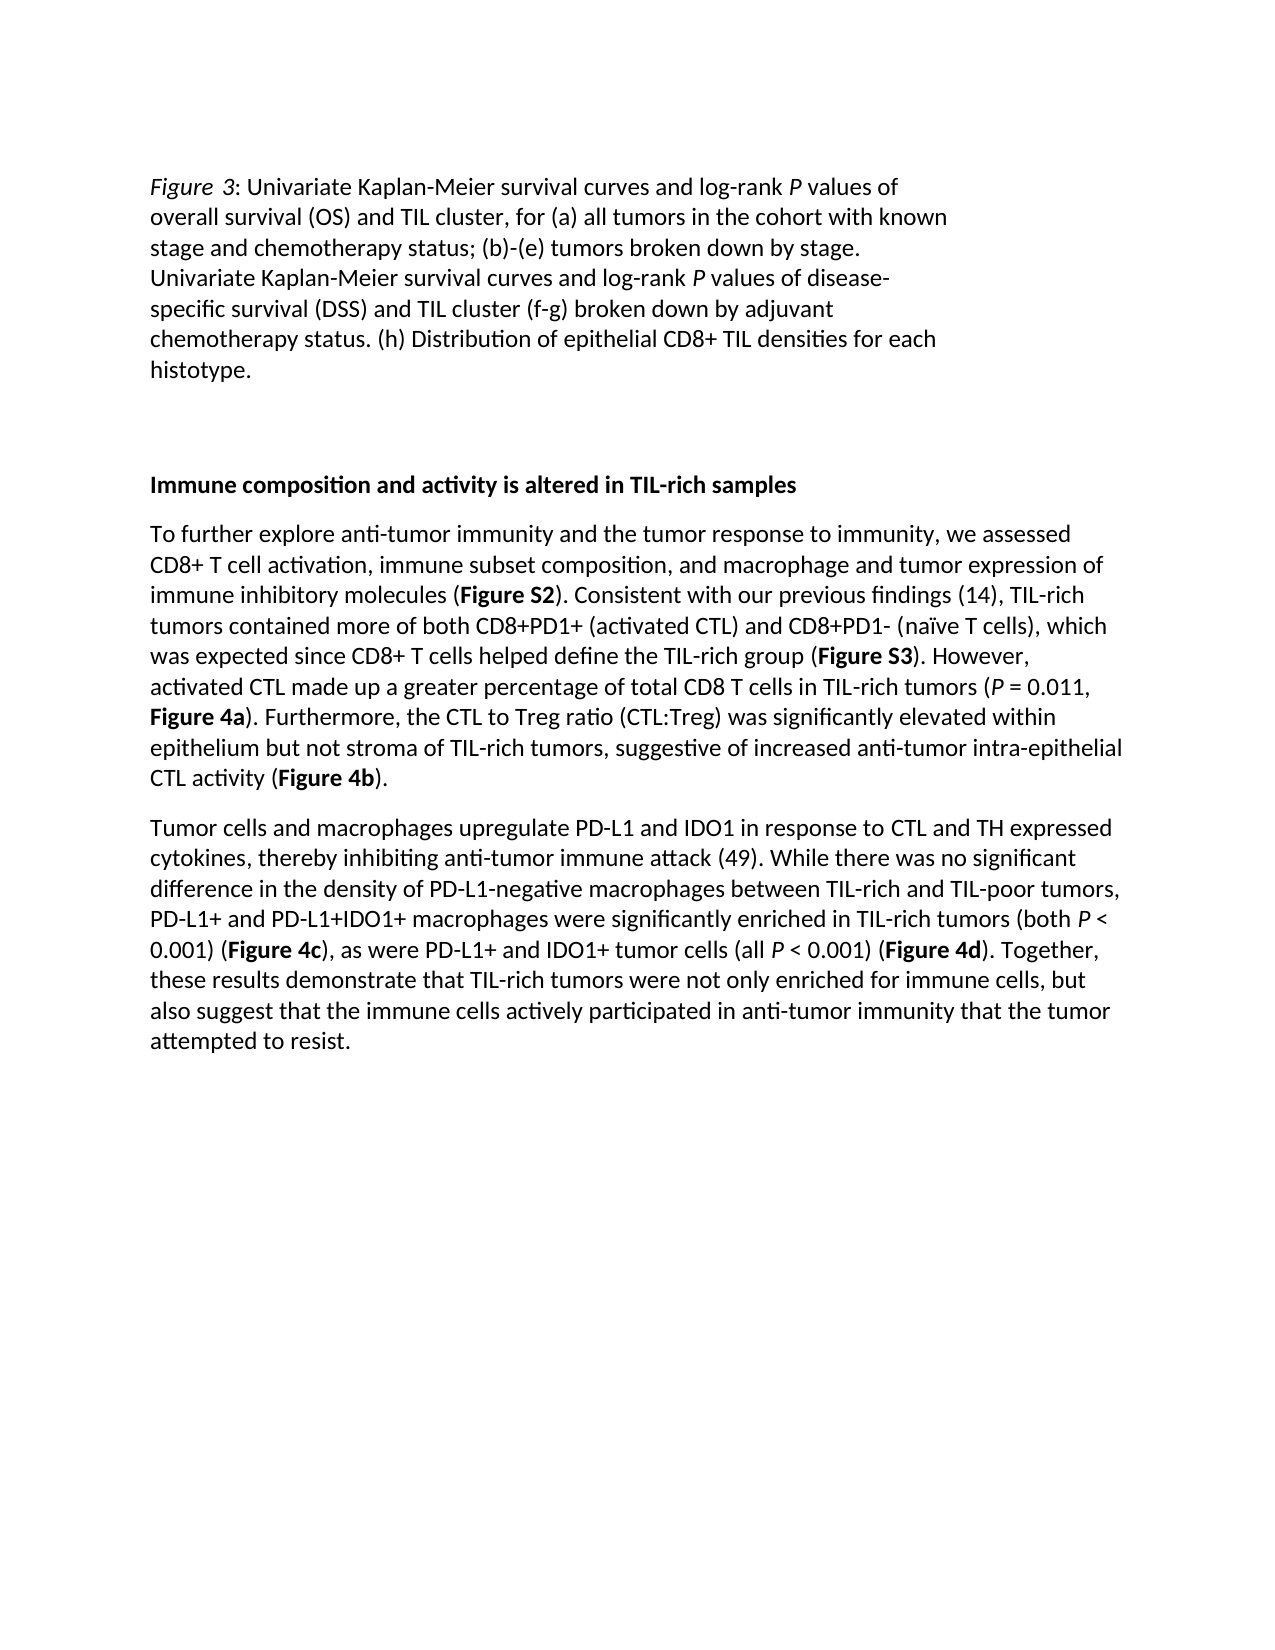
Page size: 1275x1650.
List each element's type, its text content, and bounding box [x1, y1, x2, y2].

table_header Figure 3: Univariate Kaplan-Meier survival curves and log-rank P values of overall survival (OS) and TIL cluster, for (a) all tumors in the cohort with known stage and chemotherapy status; (b)-(e) tumors broken down by stage. Univariate Kaplan-Meier survival curves and log-rank P values of disease-specific survival (DSS) and TIL cluster (f-g) broken down by adjuvant chemotherapy status. (h) Distribution of epithelial CD8+ TIL densities for each histotype. [139, 150, 964, 397]
subtitle Immune composition and activity is altered in TIL-rich samples [150, 469, 1125, 500]
text To further explore anti-tumor immunity and the tumor response to immunity, we assessed CD8+ T cell activation, immune subset composition, and macrophage and tumor expression of immune inhibitory molecules (Figure S2). Consistent with our previous findings (14), TIL-rich tumors contained more of both CD8+PD1+ (activated CTL) and CD8+PD1- (naïve T cells), which was expected since CD8+ T cells helped define the TIL-rich group (Figure S3). However, activated CTL made up a greater percentage of total CD8 T cells in TIL-rich tumors (P = 0.011, Figure 4a). Furthermore, the CTL to Treg ratio (CTL:Treg) was significantly elevated within epithelium but not stroma of TIL-rich tumors, suggestive of increased anti-tumor intra-epithelial CTL activity (Figure 4b). [150, 518, 1125, 793]
text Tumor cells and macrophages upregulate PD-L1 and IDO1 in response to CTL and TH expressed cytokines, thereby inhibiting anti-tumor immune attack (49). While there was no significant difference in the density of PD-L1-negative macrophages between TIL-rich and TIL-poor tumors, PD-L1+ and PD-L1+IDO1+ macrophages were significantly enriched in TIL-rich tumors (both P < 0.001) (Figure 4c), as were PD-L1+ and IDO1+ tumor cells (all P < 0.001) (Figure 4d). Together, these results demonstrate that TIL-rich tumors were not only enriched for immune cells, but also suggest that the immune cells actively participated in anti-tumor immunity that the tumor attempted to resist. [150, 812, 1125, 1056]
